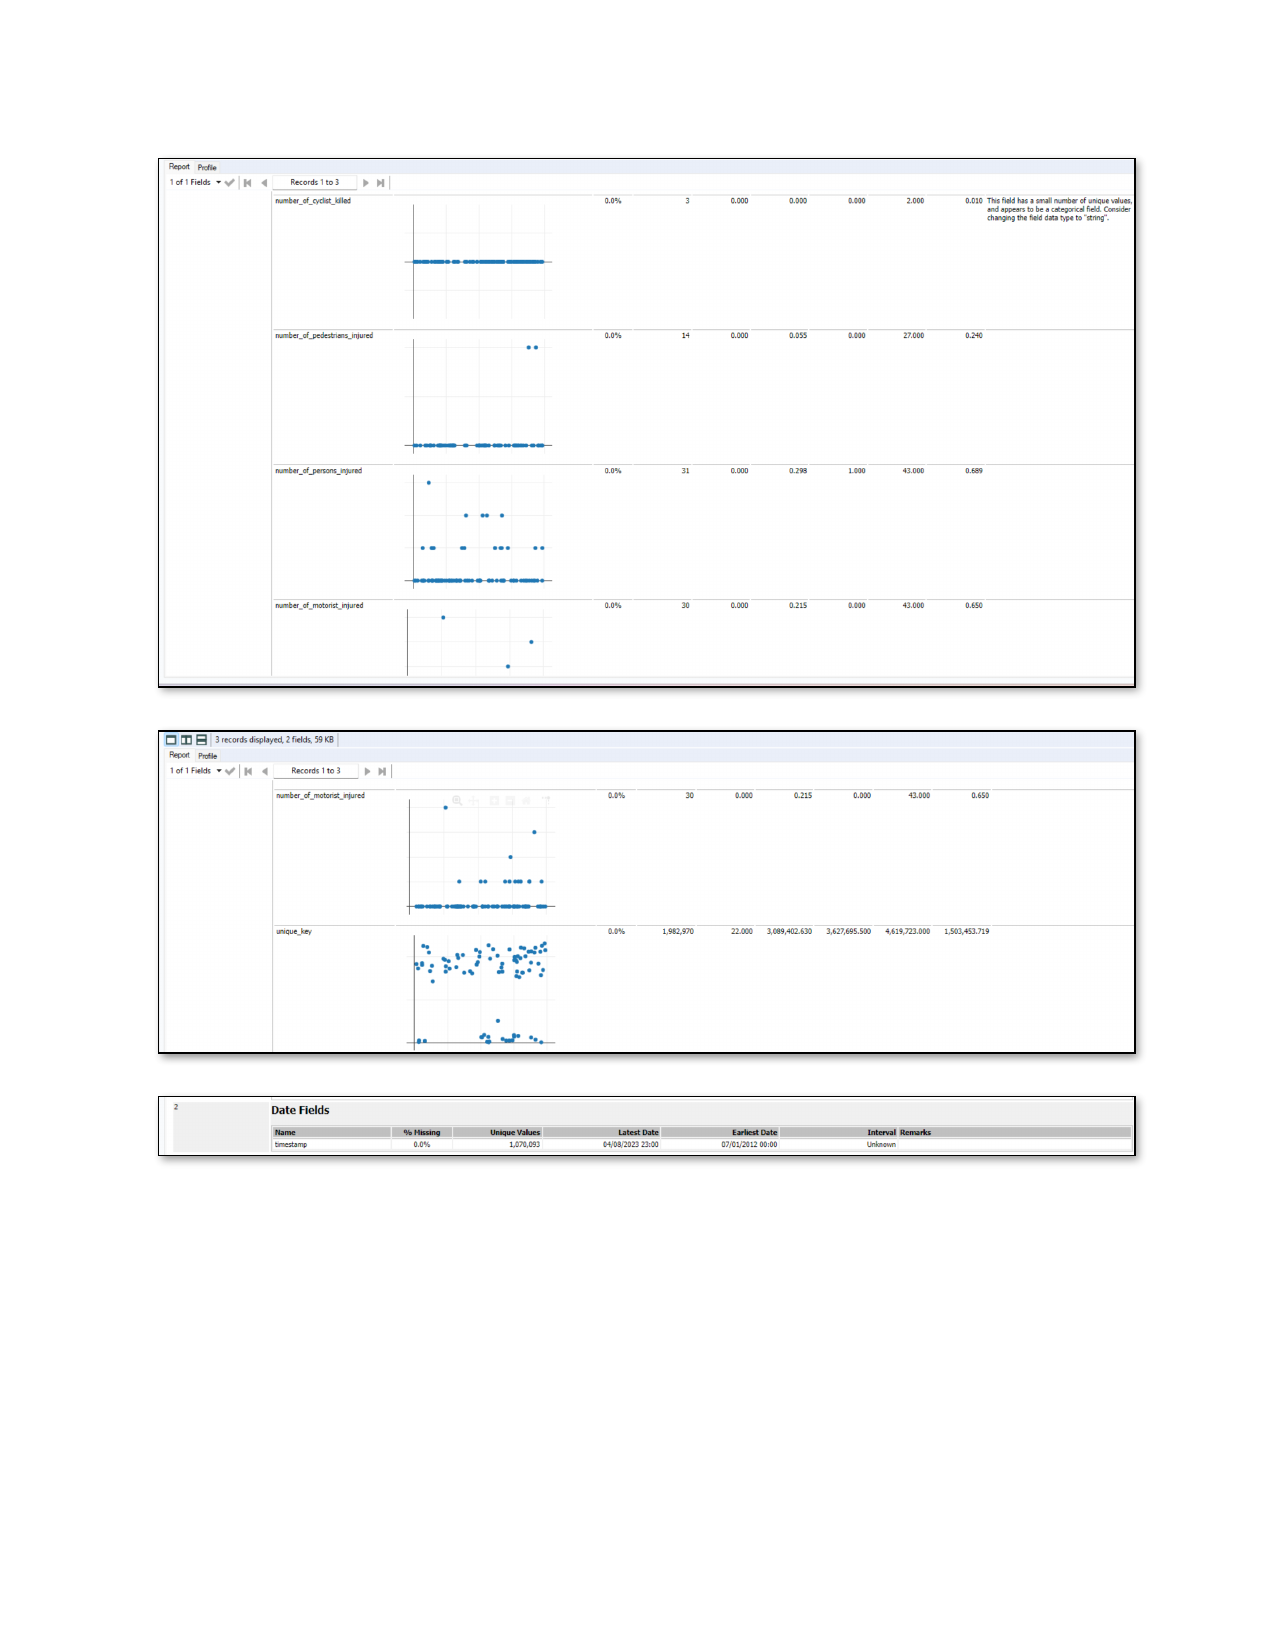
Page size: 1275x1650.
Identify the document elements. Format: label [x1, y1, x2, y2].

picture [159, 159, 1134, 686]
picture [159, 1097, 1134, 1155]
picture [159, 732, 1134, 1052]
